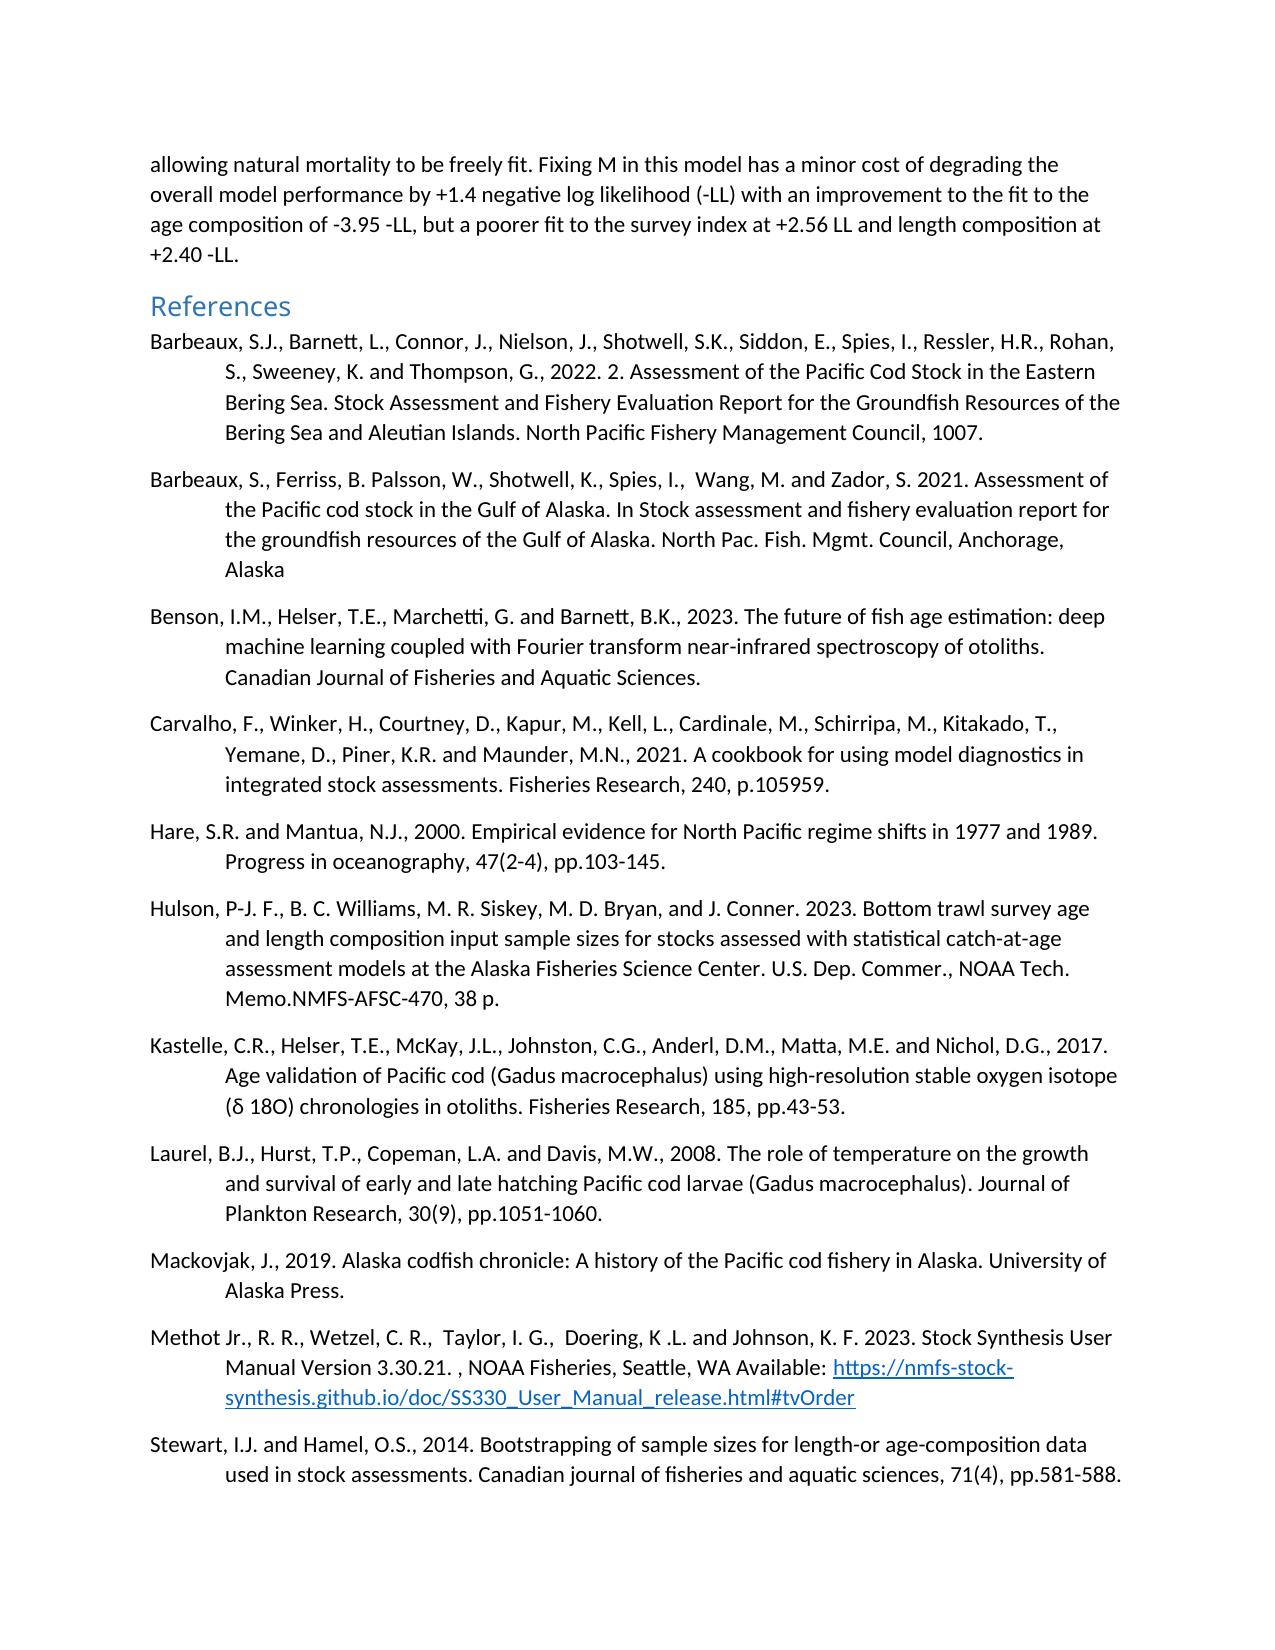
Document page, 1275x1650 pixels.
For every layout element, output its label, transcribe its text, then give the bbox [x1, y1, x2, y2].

text Carvalho, F., Winker, H., Courtney, D., Kapur, M., Kell, L., Cardinale, M., Schirripa, M., Kitakado, T., Yemane, D., Piner, K.R. and Maunder, M.N., 2021. A cookbook for using model diagnostics in integrated stock assessments. Fisheries Research, 240, p.105959. [150, 709, 1125, 798]
text Barbeaux, S.J., Barnett, L., Connor, J., Nielson, J., Shotwell, S.K., Siddon, E., Spies, I., Ressler, H.R., Rohan, S., Sweeney, K. and Thompson, G., 2022. 2. Assessment of the Pacific Cod Stock in the Eastern Bering Sea. Stock Assessment and Fishery Evaluation Report for the Groundfish Resources of the Bering Sea and Aleutian Islands. North Pacific Fishery Management Council, 1007. [150, 327, 1125, 446]
text Laurel, B.J., Hurst, T.P., Copeman, L.A. and Davis, M.W., 2008. The role of temperature on the growth and survival of early and late hatching Pacific cod larvae (Gadus macrocephalus). Journal of Plankton Research, 30(9), pp.1051-1060. [150, 1139, 1125, 1227]
text Benson, I.M., Helser, T.E., Marchetti, G. and Barnett, B.K., 2023. The future of fish age estimation: deep machine learning coupled with Fourier transform near-infrared spectroscopy of otoliths. Canadian Journal of Fisheries and Aquatic Sciences. [150, 602, 1125, 691]
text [150, 150, 1125, 269]
text Kastelle, C.R., Helser, T.E., McKay, J.L., Johnston, C.G., Anderl, D.M., Matta, M.E. and Nichol, D.G., 2017. Age validation of Pacific cod (Gadus macrocephalus) using high-resolution stable oxygen isotope (δ 18O) chronologies in otoliths. Fisheries Research, 185, pp.43-53. [150, 1031, 1125, 1120]
text Barbeaux, S., Ferriss, B. Palsson, W., Shotwell, K., Spies, I., Wang, M. and Zador, S. 2021. Assessment of the Pacific cod stock in the Gulf of Alaska. In Stock assessment and fishery evaluation report for the groundfish resources of the Gulf of Alaska. North Pac. Fish. Mgmt. Council, Anchorage, Alaska [150, 465, 1125, 583]
subtitle References [150, 287, 1125, 324]
text Stewart, I.J. and Hamel, O.S., 2014. Bootstrapping of sample sizes for length-or age-composition data used in stock assessments. Canadian journal of fisheries and aquatic sciences, 71(4), pp.581-588. [150, 1430, 1125, 1489]
text Mackovjak, J., 2019. Alaska codfish chronicle: A history of the Pacific cod fishery in Alaska. University of Alaska Press. [150, 1246, 1125, 1304]
text Methot Jr., R. R., Wetzel, C. R., Taylor, I. G., Doering, K .L. and Johnson, K. F. 2023. Stock Synthesis User Manual Version 3.30.21. , NOAA Fisheries, Seattle, WA Available: https://nmfs-stock-synthesis.github.io/doc/SS330_User_Manual_release.html#tvOrder [150, 1323, 1125, 1412]
text Hulson, P-J. F., B. C. Williams, M. R. Siskey, M. D. Bryan, and J. Conner. 2023. Bottom trawl survey age and length composition input sample sizes for stocks assessed with statistical catch-at-age assessment models at the Alaska Fisheries Science Center. U.S. Dep. Commer., NOAA Tech. Memo.NMFS-AFSC-470, 38 p. [150, 894, 1125, 1013]
text Hare, S.R. and Mantua, N.J., 2000. Empirical evidence for North Pacific regime shifts in 1977 and 1989. Progress in oceanography, 47(2-4), pp.103-145. [150, 817, 1125, 875]
